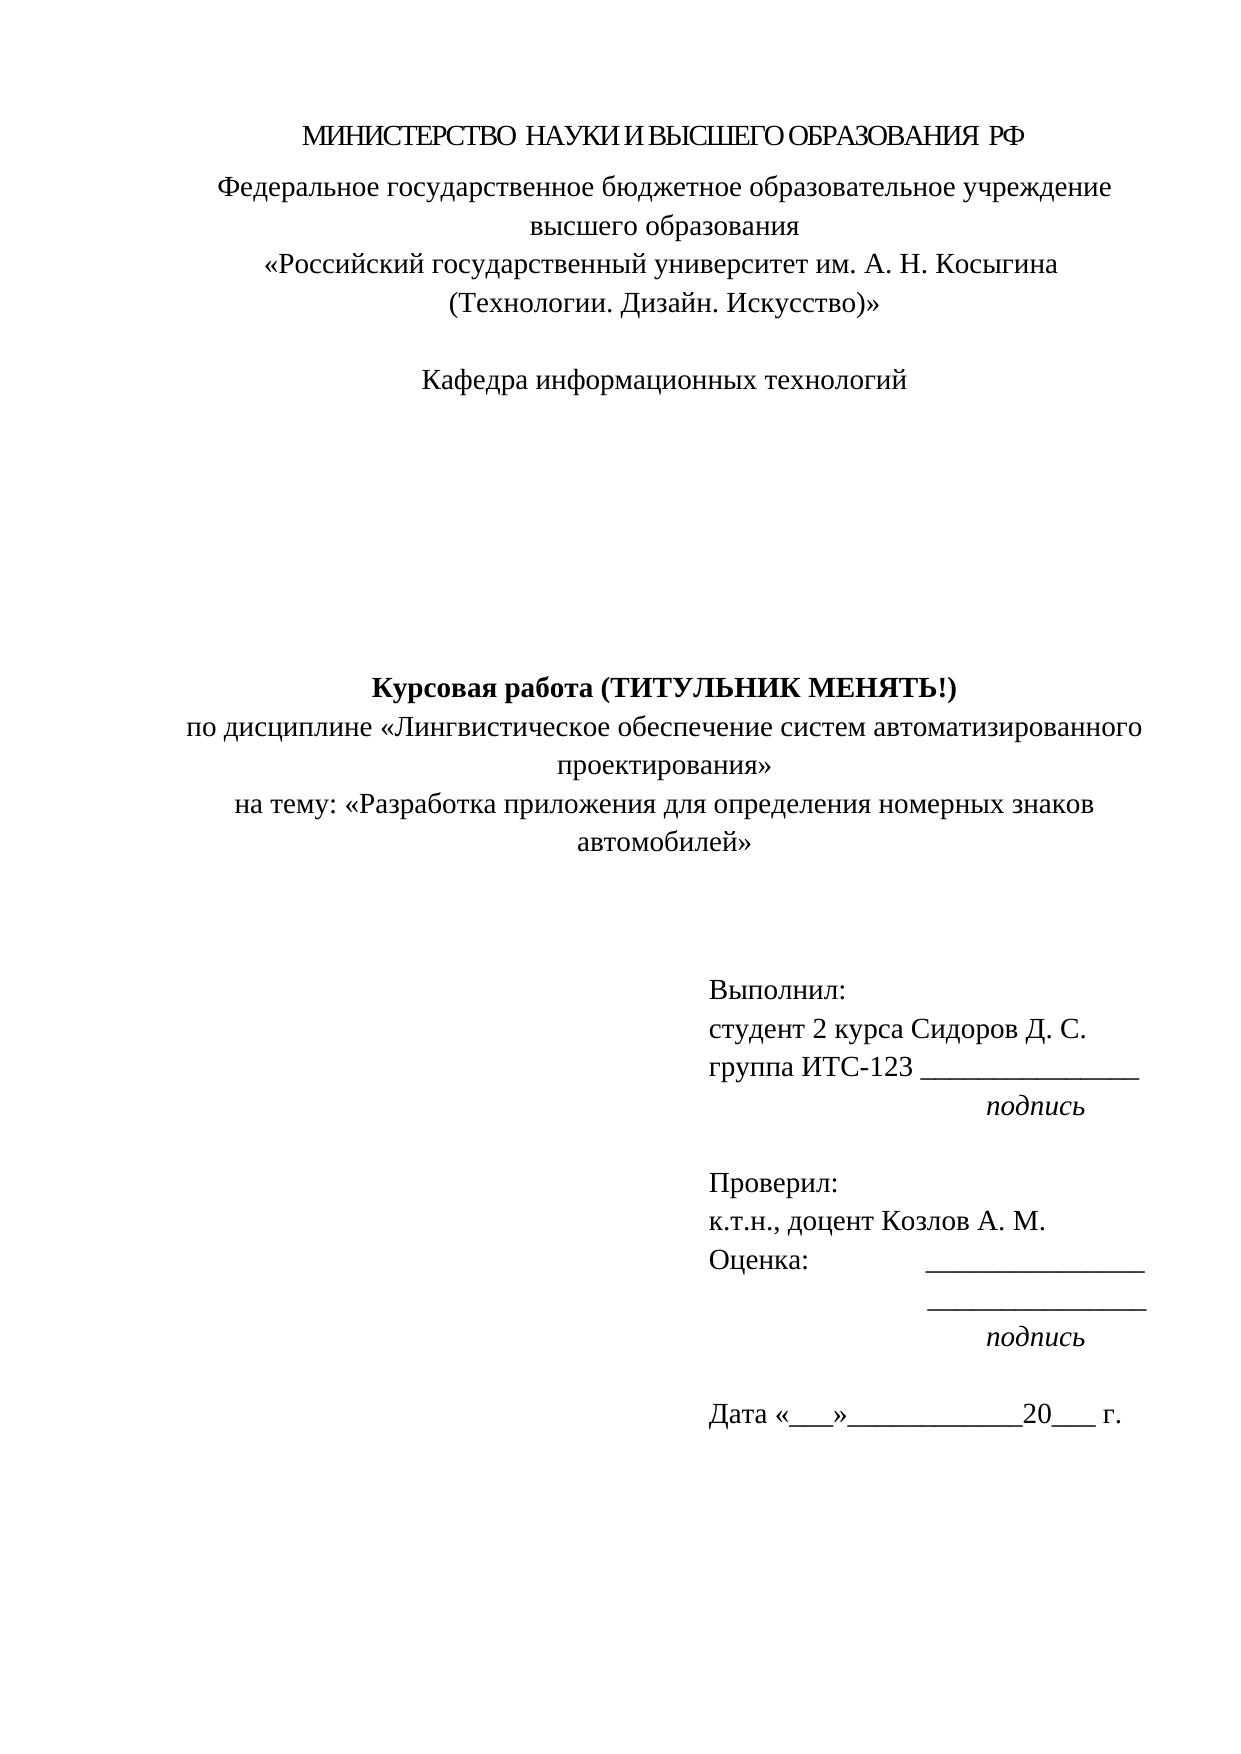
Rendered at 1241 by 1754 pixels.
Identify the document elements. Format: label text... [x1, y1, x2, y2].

text по дисциплине «Лингвистическое обеспечение систем автоматизированного проектирования» [177, 709, 1152, 781]
text Кафедра информационных технологий [177, 362, 1152, 395]
text на тему: «Разработка приложения для определения номерных знаков автомобилей» [177, 786, 1152, 858]
text подпись [709, 1319, 1152, 1353]
text студент 2 курса Сидоров Д. С. группа ИТС-123 _______________ [709, 1011, 1152, 1083]
text подпись [709, 1088, 1152, 1121]
text МИНИСТЕРСТВО НАУКИ И ВЫСШЕГО ОБРАЗОВАНИЯ РФ [177, 118, 1152, 152]
text Дата «___»____________20___ г. [709, 1396, 1152, 1430]
text _______________ [709, 1281, 1152, 1314]
text «Российский государственный университет им. А. Н. Косыгина (Технологии. Дизайн. Искусство)» [177, 246, 1152, 318]
text Проверил: к.т.н., доцент Козлов А. М. [709, 1165, 1152, 1237]
text Оценка: _______________ [709, 1242, 1152, 1276]
text высшего образования [177, 208, 1152, 241]
text Выполнил: [709, 972, 1152, 1006]
text Федеральное государственное бюджетное образовательное учреждение [177, 169, 1152, 203]
text Курсовая работа (ТИТУЛЬНИК МЕНЯТЬ!) [177, 670, 1152, 704]
